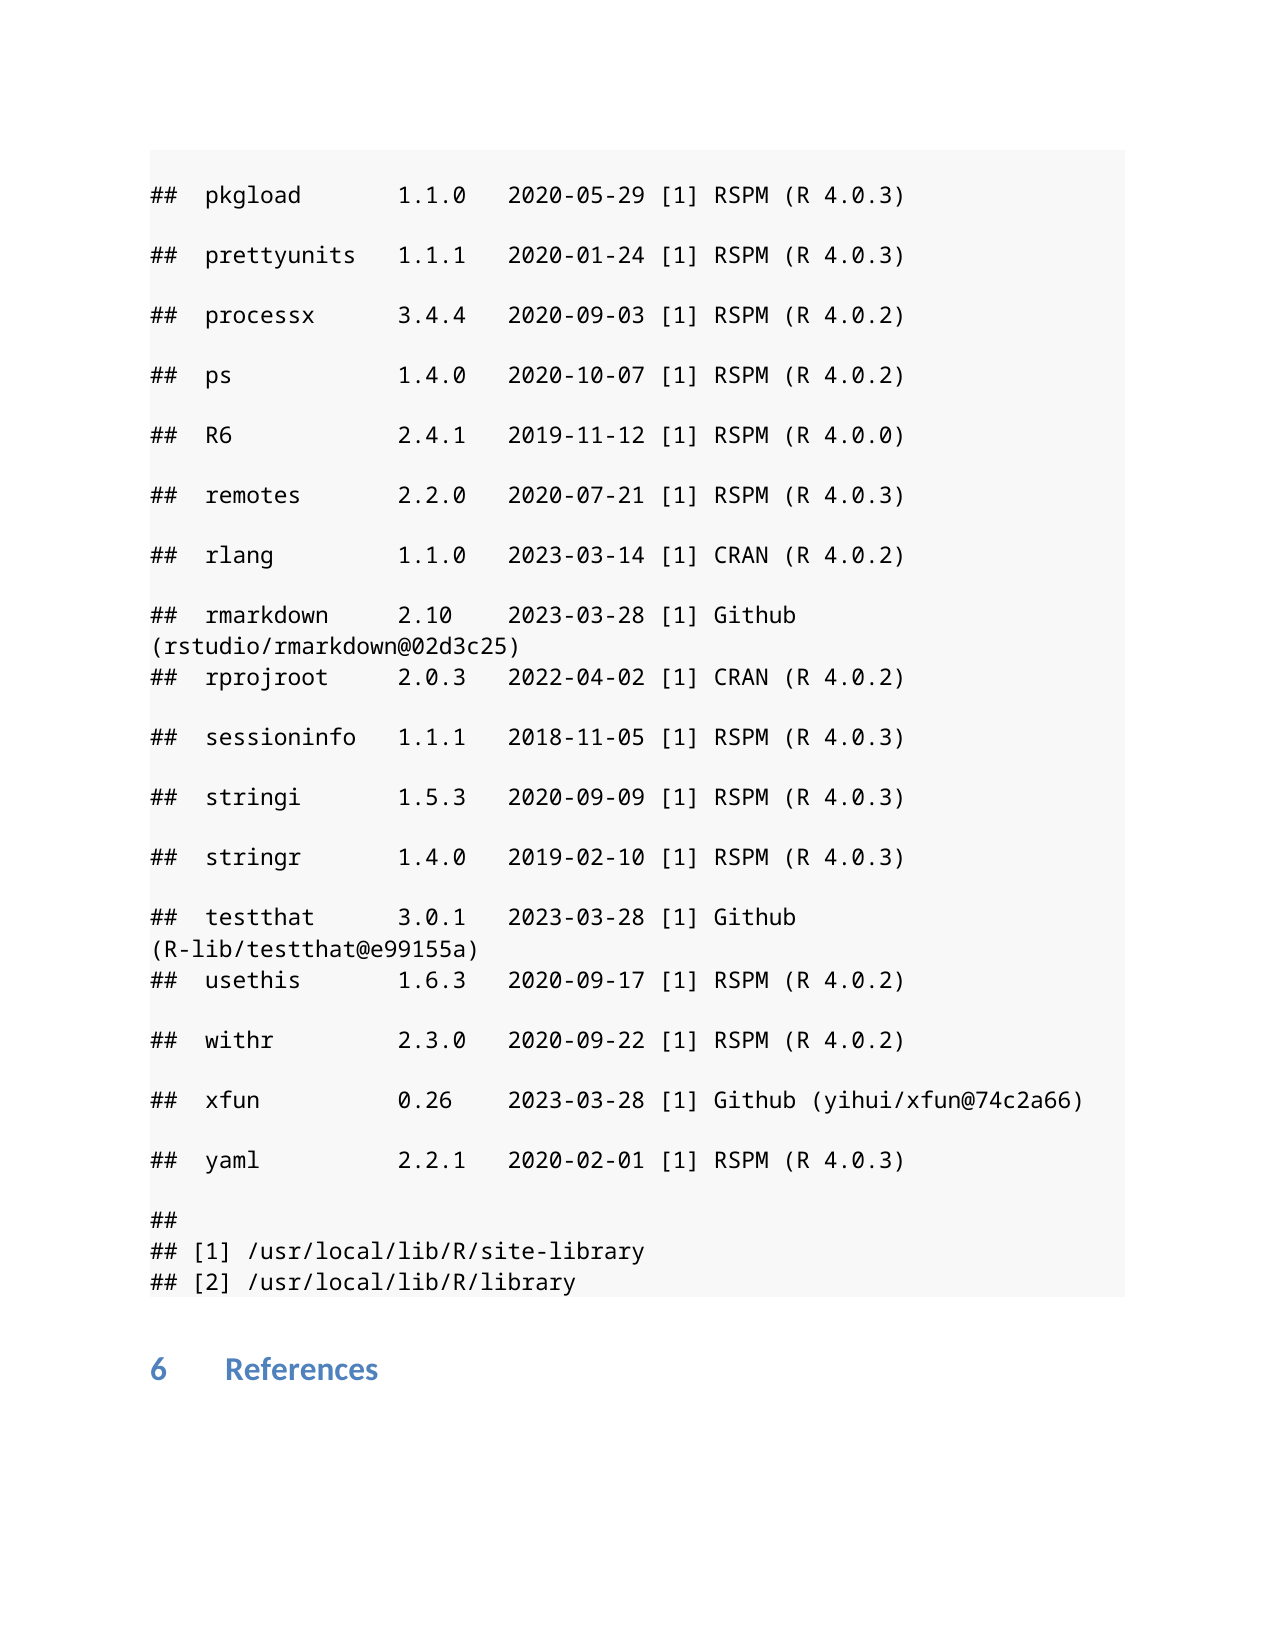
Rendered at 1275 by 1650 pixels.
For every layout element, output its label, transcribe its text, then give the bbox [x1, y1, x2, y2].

subtitle 6 References [150, 1347, 1125, 1388]
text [150, 150, 1125, 1297]
